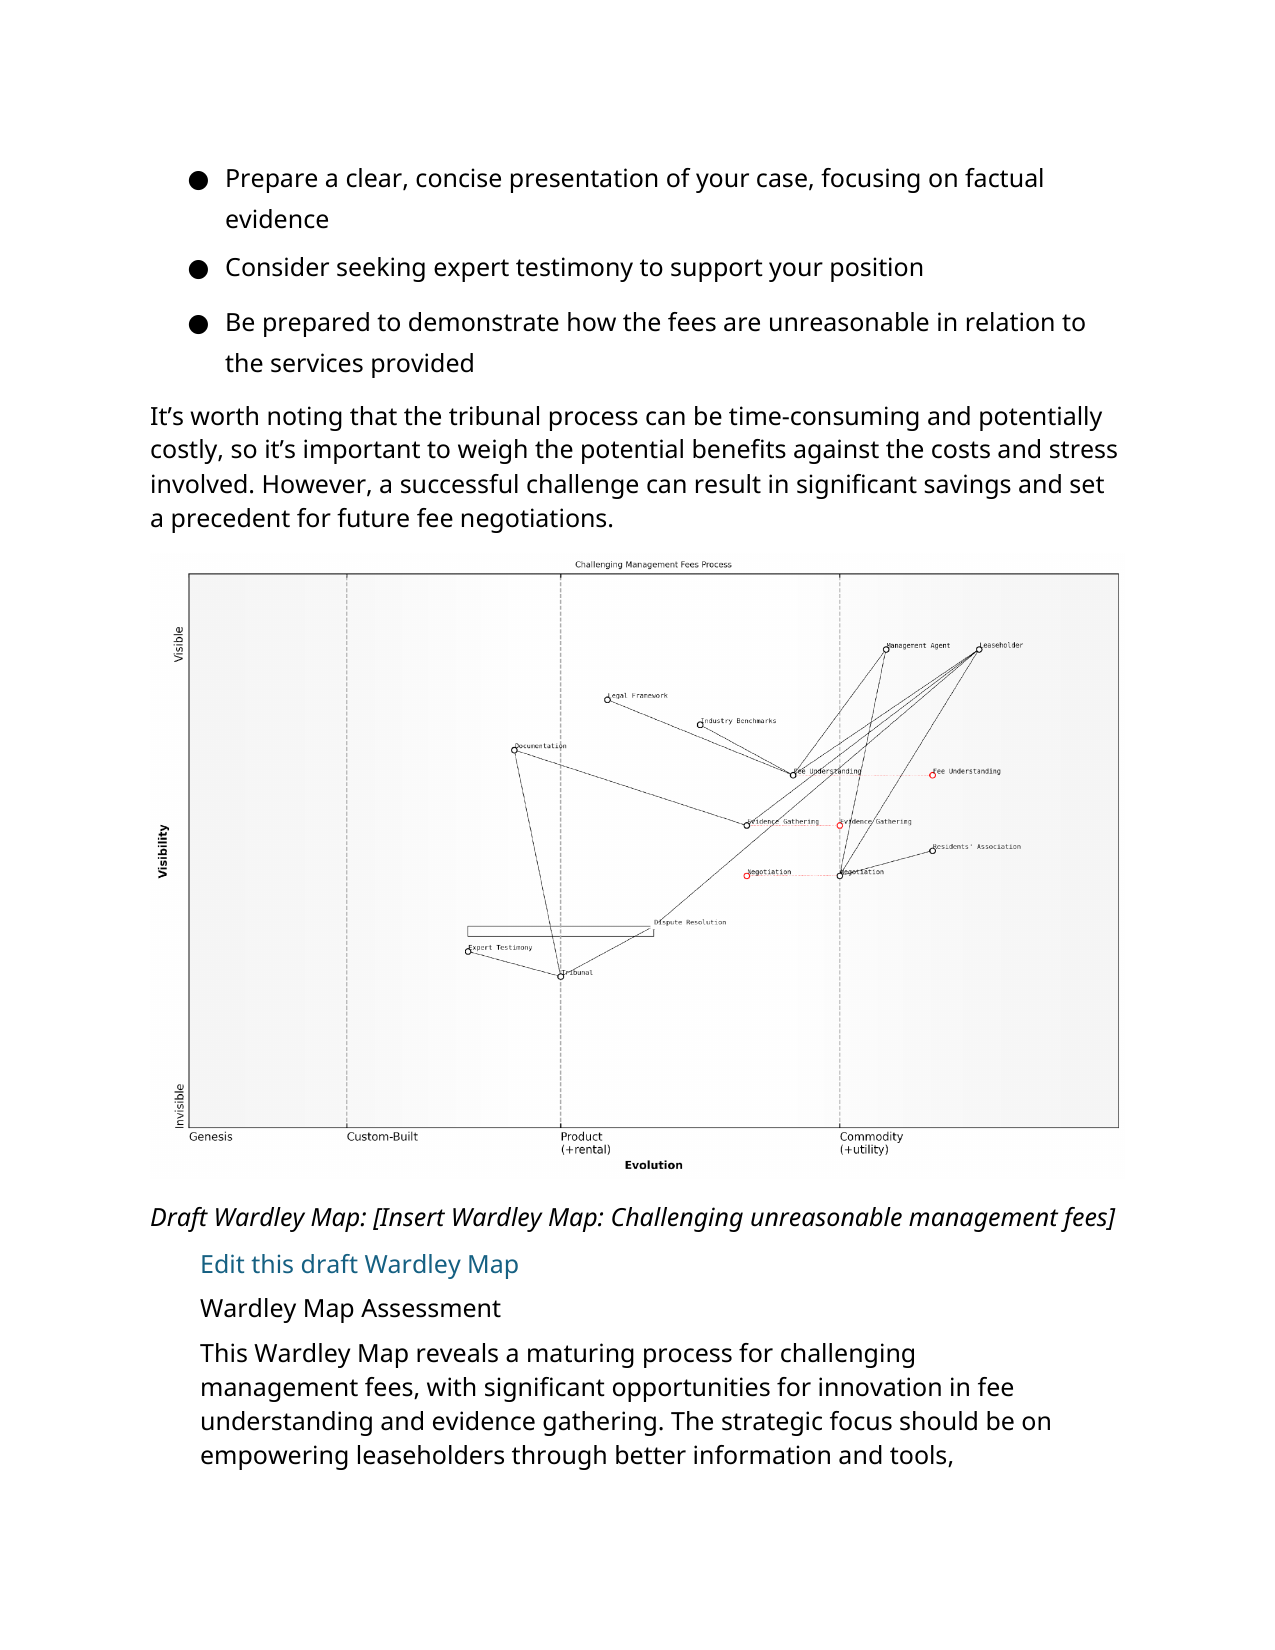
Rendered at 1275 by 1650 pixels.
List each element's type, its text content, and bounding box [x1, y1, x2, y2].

text Edit this draft Wardley Map [200, 1246, 1075, 1280]
picture [150, 553, 1125, 1179]
text Draft Wardley Map: [Insert Wardley Map: Challenging unreasonable management fees] [150, 1200, 1125, 1234]
list Prepare a clear, concise presentation of your case, focusing on factual evidence [187, 150, 1125, 235]
text It’s worth noting that the tribunal process can be time-consuming and potentially costly, so it’s important to weigh the potential benefits against the costs and stress involved. However, a successful challenge can result in significant savings and set a precedent for future fee negotiations. [150, 398, 1125, 534]
text Wardley Map Assessment [200, 1291, 1075, 1325]
list Be prepared to demonstrate how the fees are unreasonable in relation to the services provided [187, 294, 1125, 379]
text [200, 1335, 1075, 1471]
list Consider seeking expert testimony to support your position [187, 239, 1125, 290]
